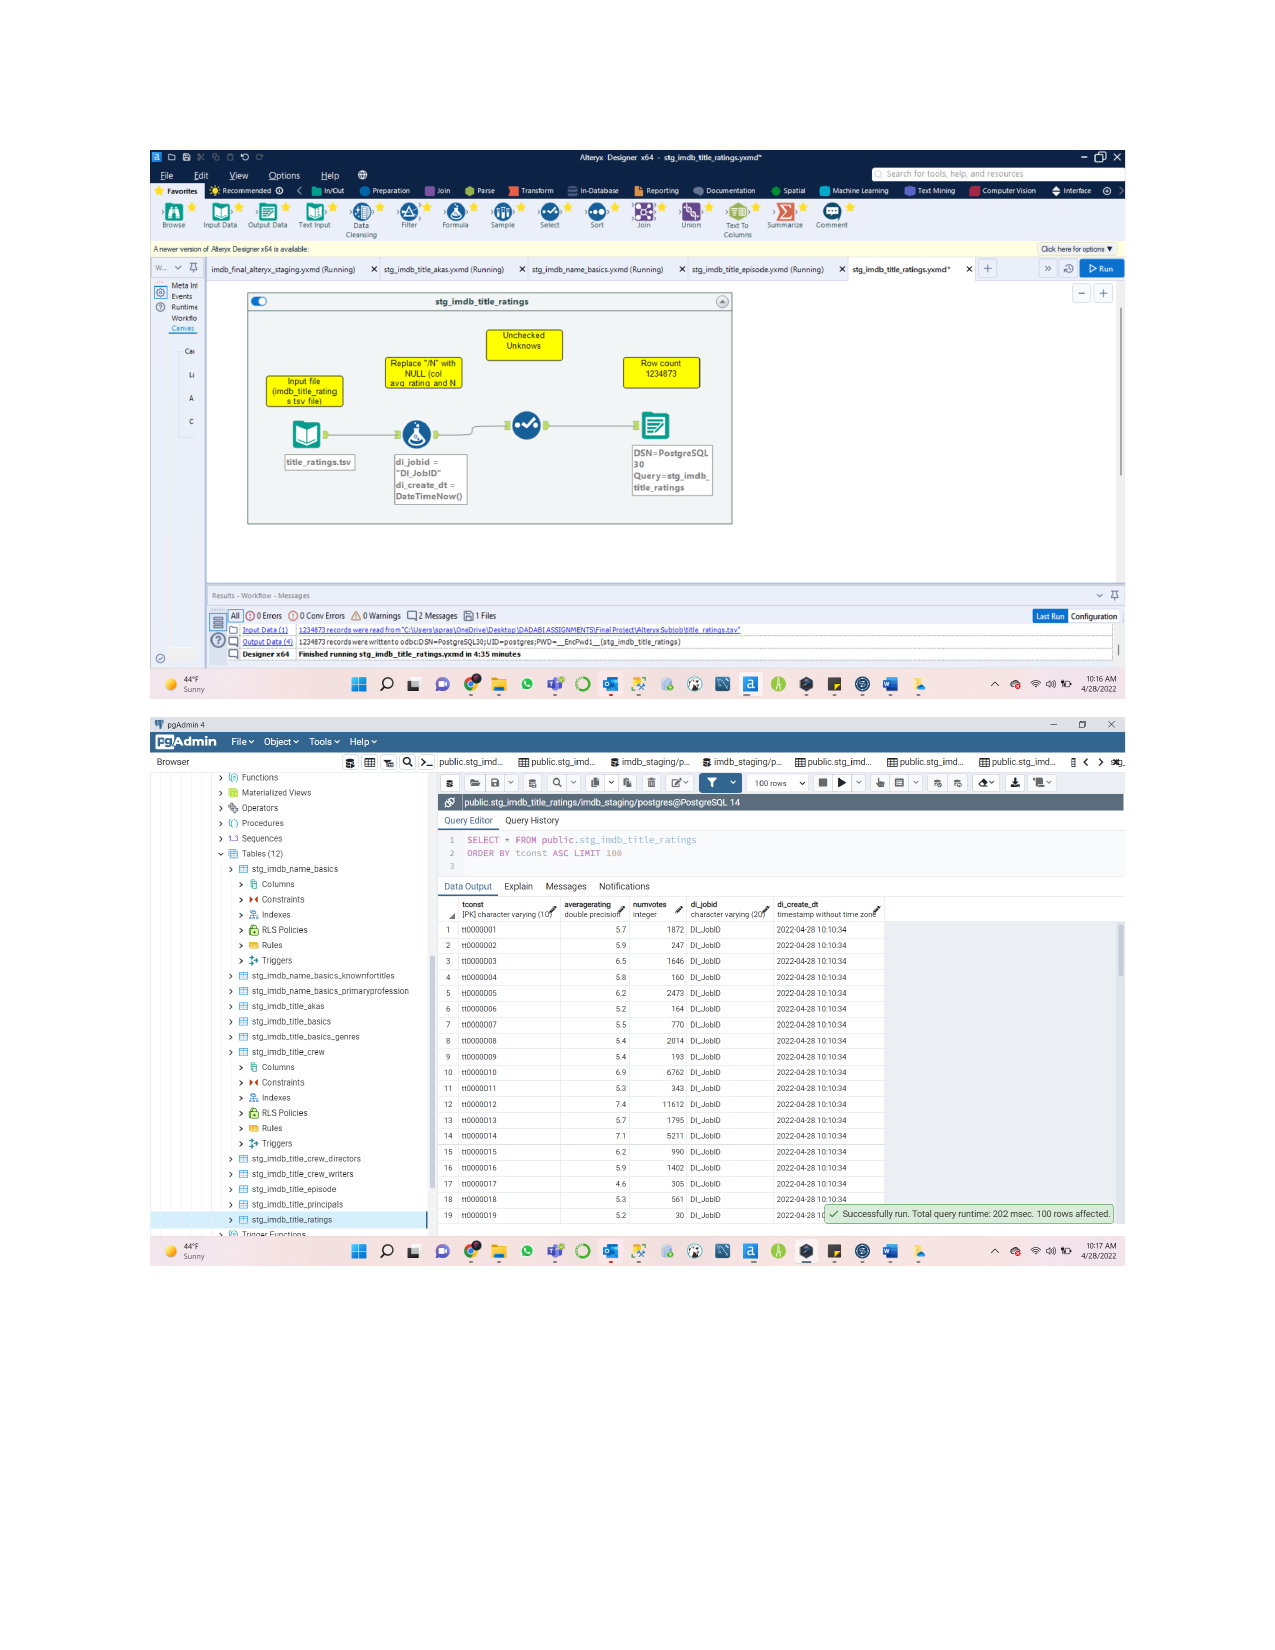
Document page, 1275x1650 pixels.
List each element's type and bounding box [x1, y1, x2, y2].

picture [150, 150, 1125, 699]
picture [150, 717, 1125, 1266]
